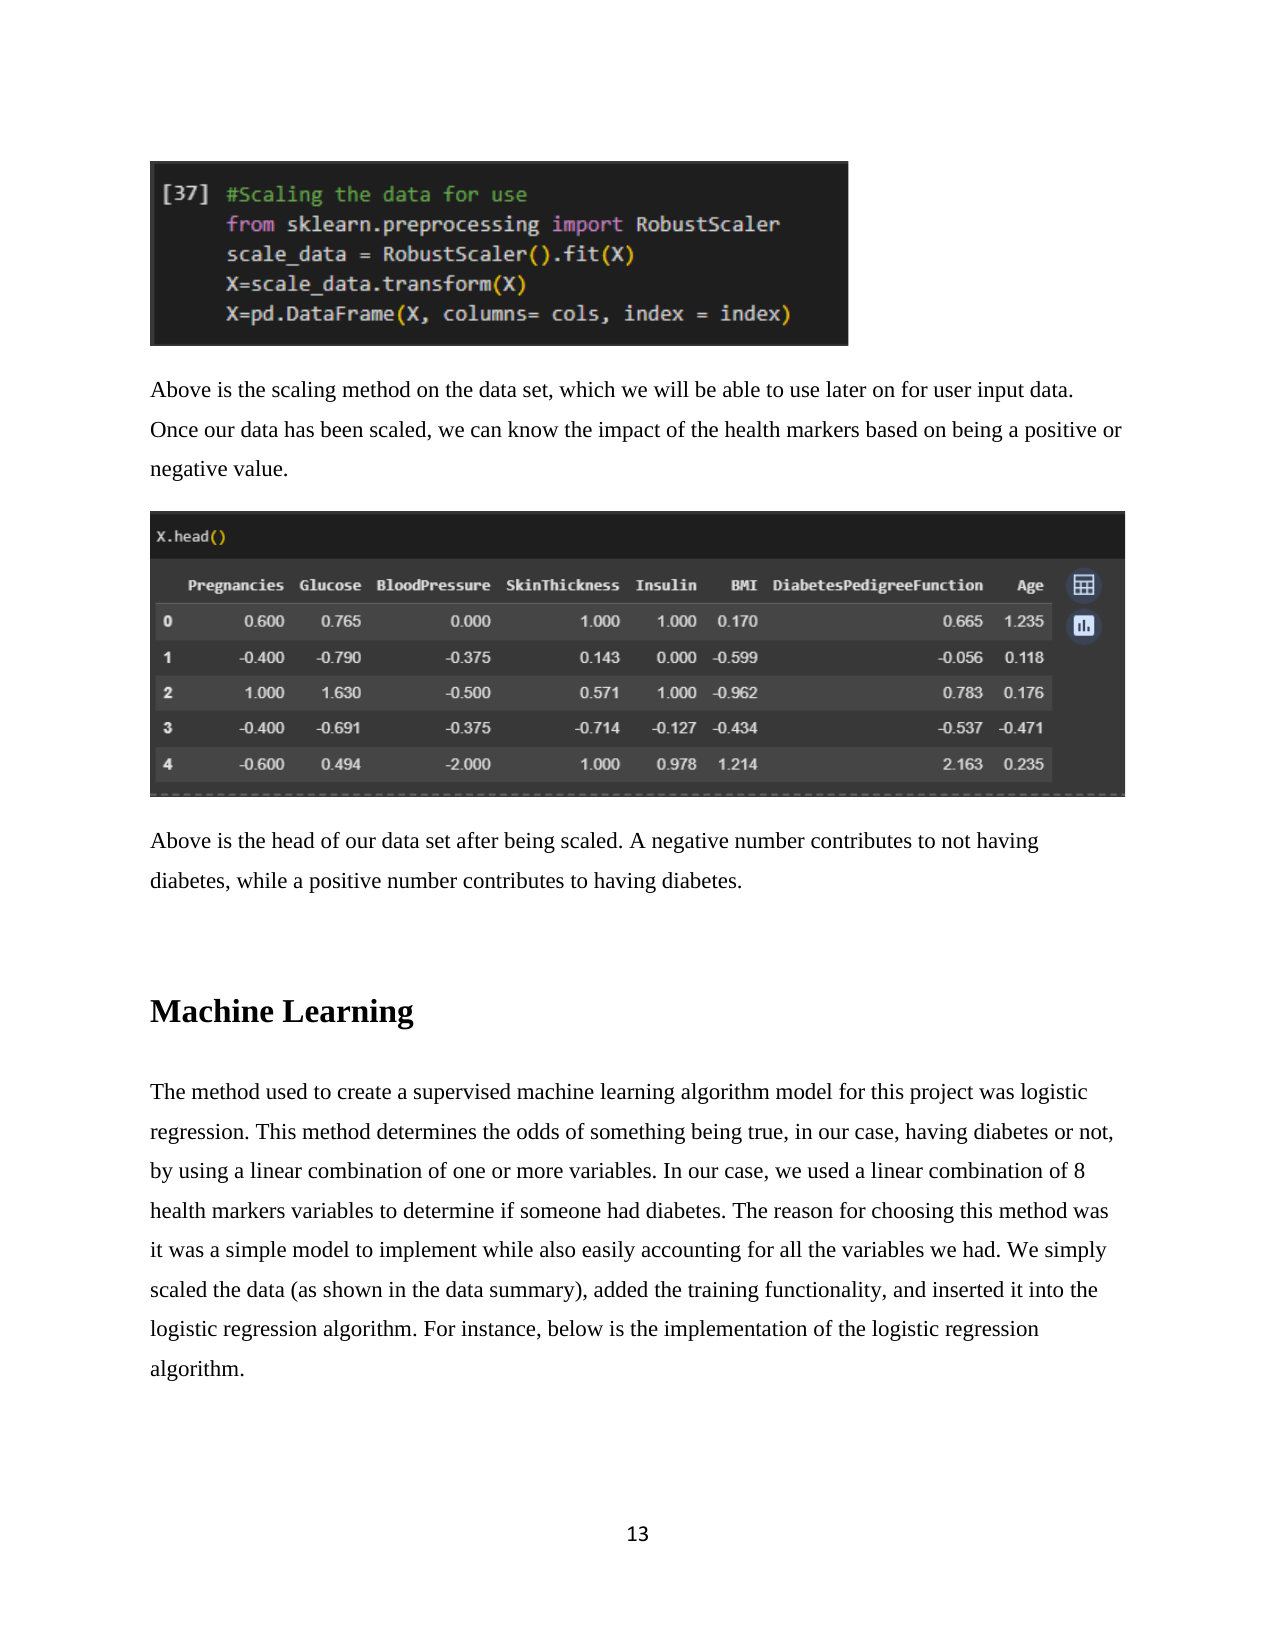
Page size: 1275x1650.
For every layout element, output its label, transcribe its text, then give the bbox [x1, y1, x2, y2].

subtitle Machine Learning [150, 992, 1125, 1030]
picture [150, 161, 849, 346]
text Above is the head of our data set after being scaled. A negative number contributes to not having diabetes, while a positive number contributes to having diabetes. [150, 827, 1125, 893]
text The method used to create a supervised machine learning algorithm model for this project was logistic regression. This method determines the odds of something being true, in our case, having diabetes or not, by using a linear combination of one or more variables. In our case, we used a linear combination of 8 health markers variables to determine if someone had diabetes. The reason for choosing this method was it was a simple model to implement while also easily accounting for all the variables we had. We simply scaled the data (as shown in the data summary), added the training functionality, and inserted it into the logistic regression algorithm. For instance, below is the implementation of the logistic regression algorithm. [150, 1078, 1125, 1381]
text Above is the scaling method on the data set, which we will be able to use later on for user input data. Once our data has been scaled, we can know the impact of the health markers based on being a positive or negative value. [150, 376, 1125, 482]
picture [150, 511, 1125, 797]
